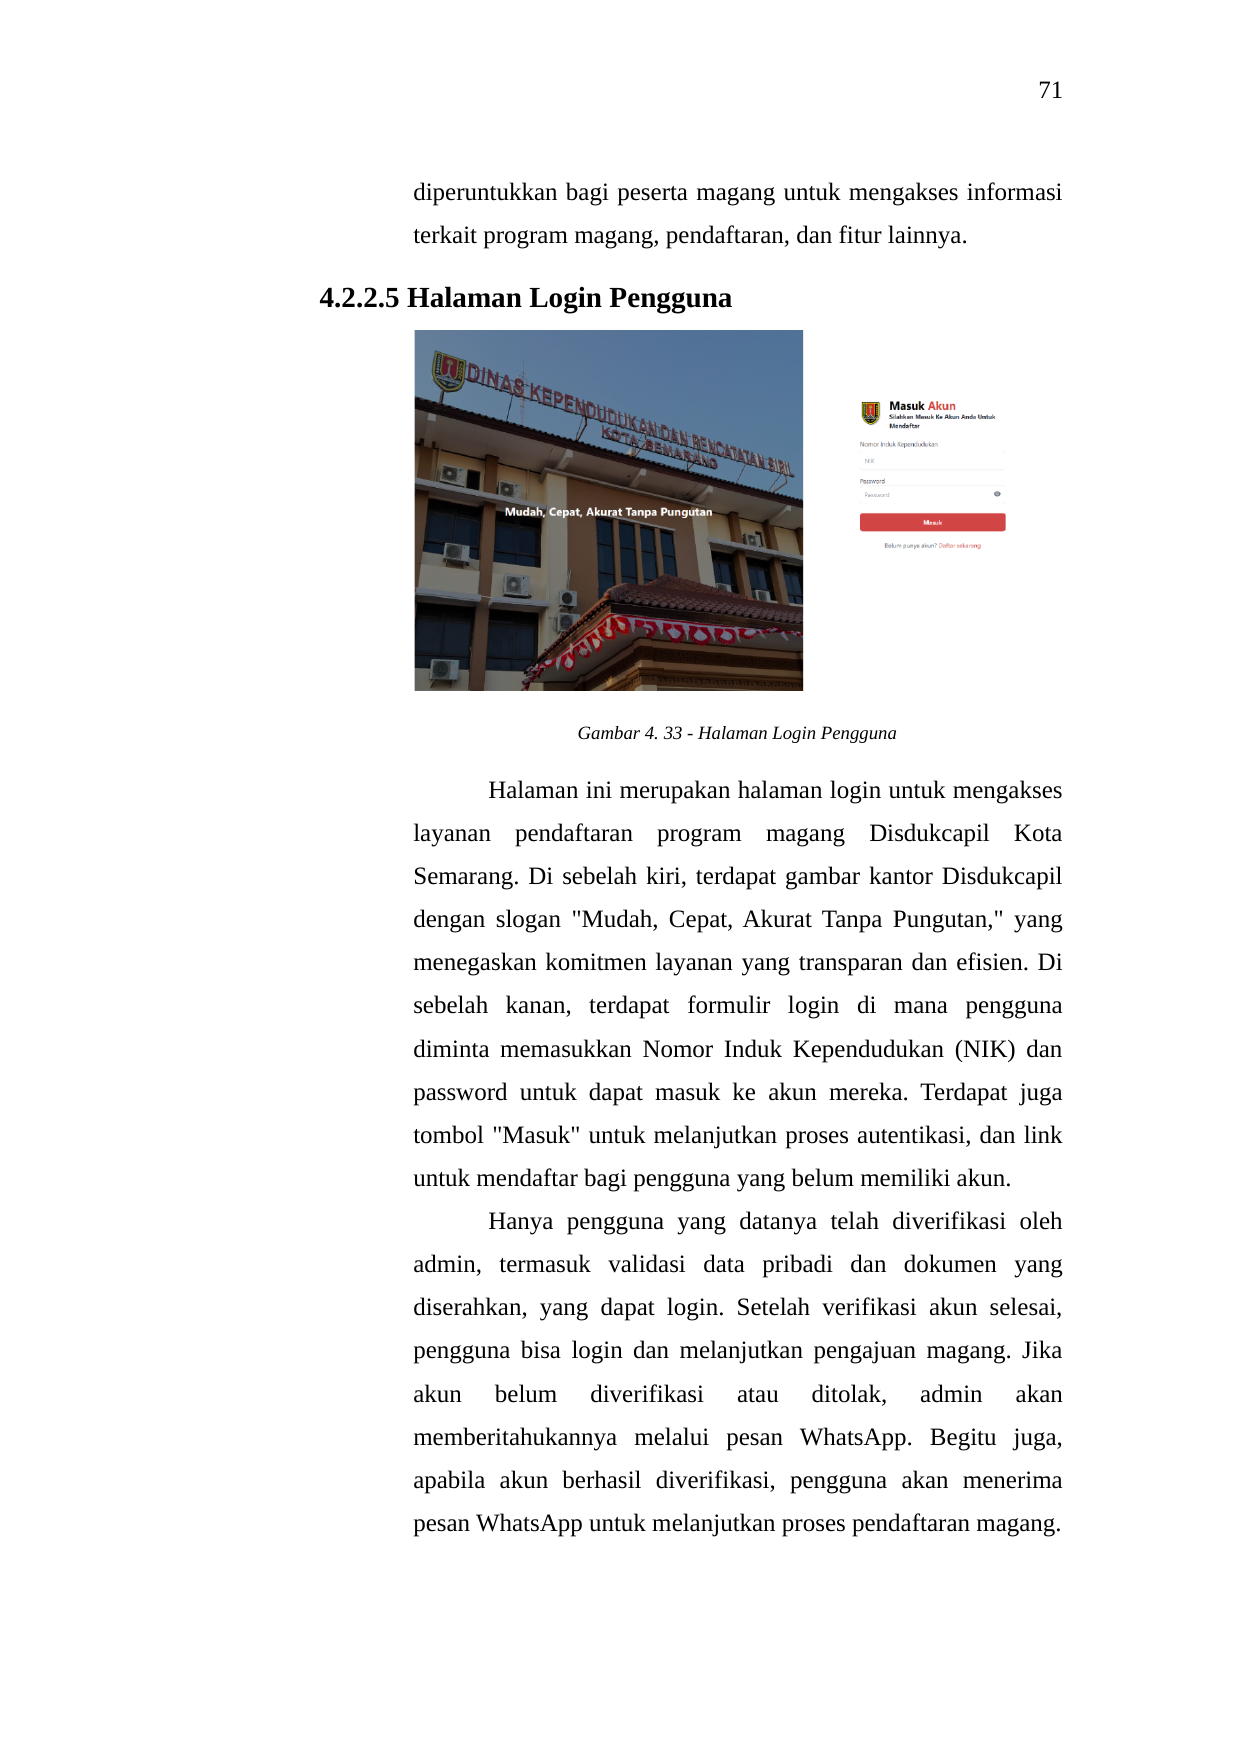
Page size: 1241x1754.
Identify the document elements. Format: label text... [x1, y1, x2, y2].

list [413, 177, 1063, 249]
list Halaman ini merupakan halaman login untuk mengakses layanan pendaftaran program magang Disdukcapil Kota Semarang. Di sebelah kiri, terdapat gambar kantor Disdukcapil dengan slogan "Mudah, Cepat, Akurat Tanpa Pungutan," yang menegaskan komitmen layanan yang transparan dan efisien. Di sebelah kanan, terdapat formulir login di mana pengguna diminta memasukkan Nomor Induk Kependudukan (NIK) dan password untuk dapat masuk ke akun mereka. Terdapat juga tombol "Masuk" untuk melanjutkan proses autentikasi, dan link untuk mendaftar bagi pengguna yang belum memiliki akun. [413, 775, 1063, 1192]
text Gambar 4. 33 - Halaman Login Pengguna [413, 722, 1063, 743]
list Hanya pengguna yang datanya telah diverifikasi oleh admin, termasuk validasi data pribadi dan dokumen yang diserahkan, yang dapat login. Setelah verifikasi akun selesai, pengguna bisa login dan melanjutkan pengajuan magang. Jika akun belum diverifikasi atau ditolak, admin akan memberitahukannya melalui pesan WhatsApp. Begitu juga, apabila akun berhasil diverifikasi, pengguna akan menerima pesan WhatsApp untuk melanjutkan proses pendaftaran magang. [413, 1206, 1063, 1537]
subtitle 4.2.2.5 Halaman Login Pengguna [319, 280, 1063, 314]
picture [414, 330, 1062, 691]
